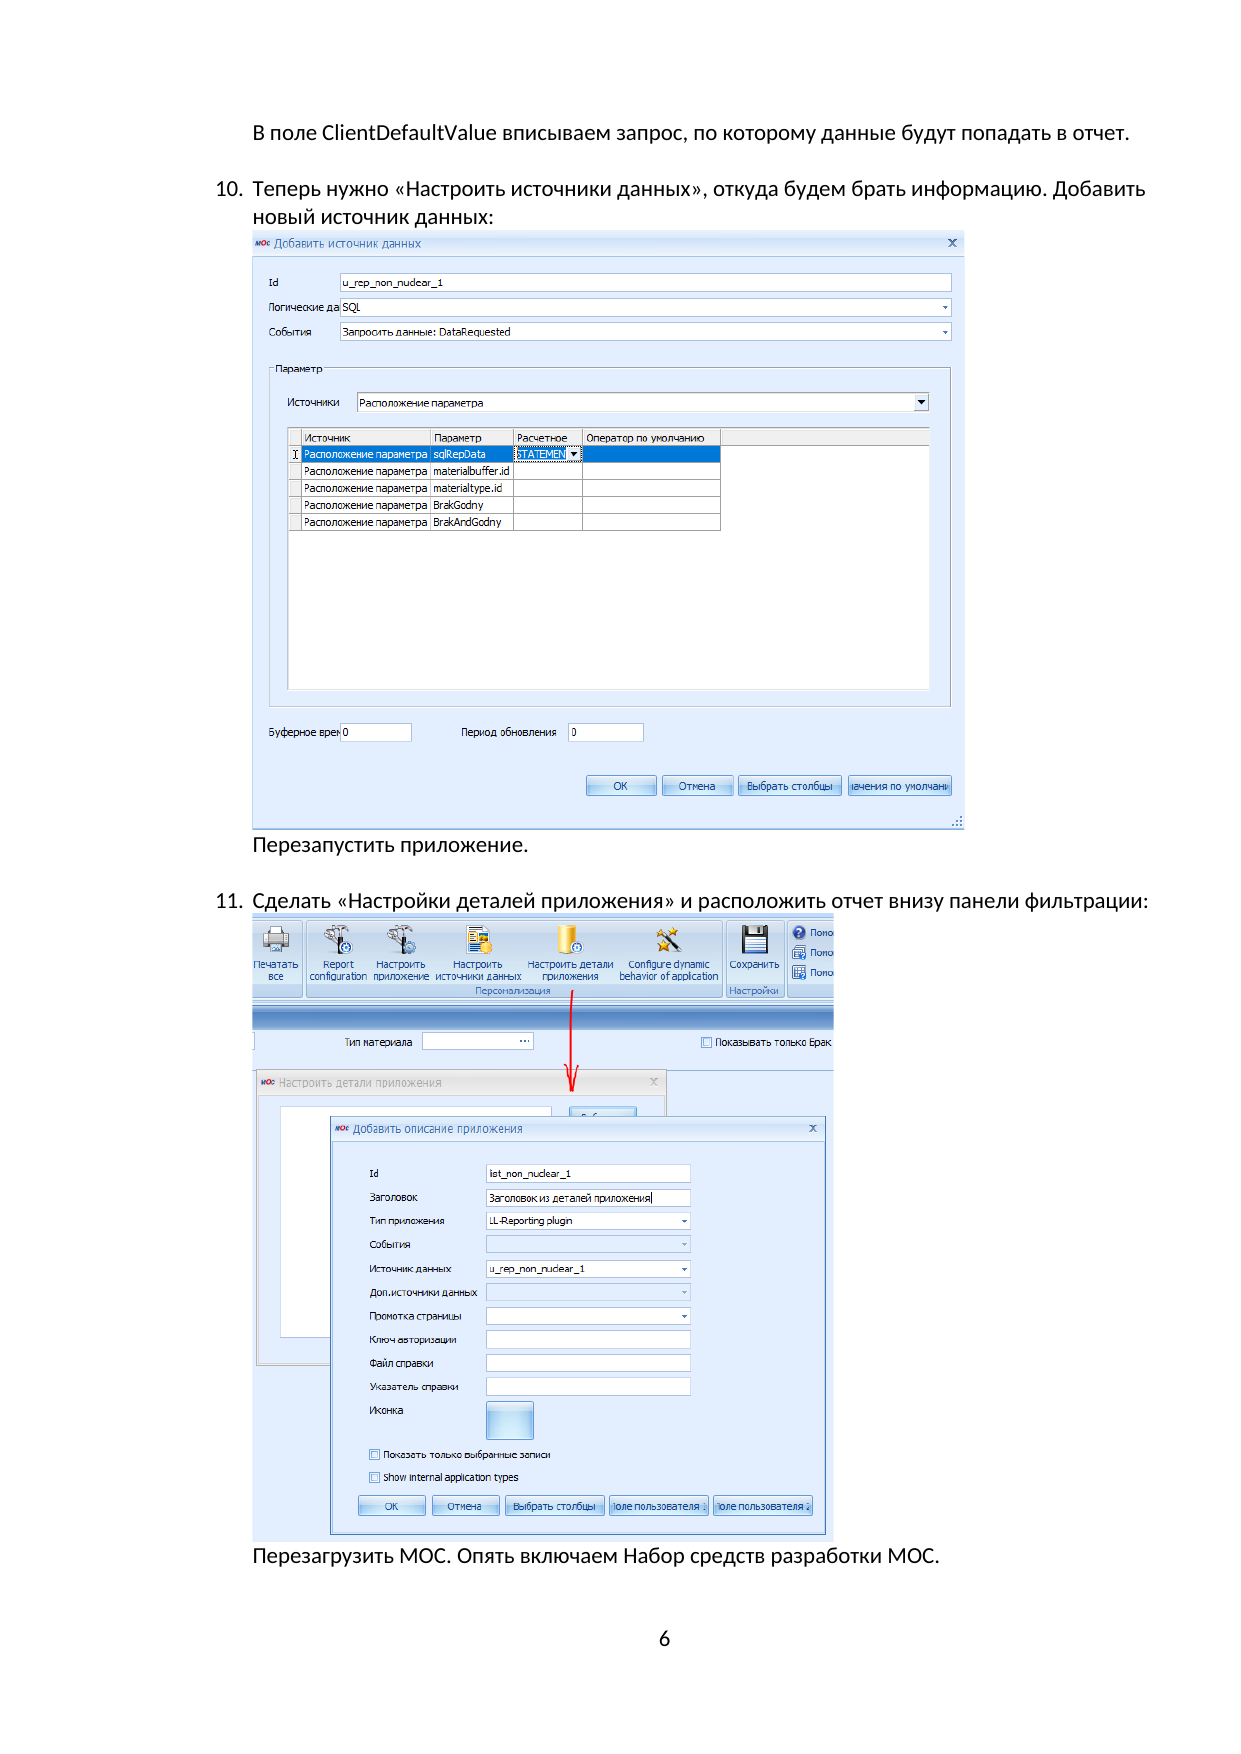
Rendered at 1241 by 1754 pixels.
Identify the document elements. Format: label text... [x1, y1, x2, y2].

picture [252, 913, 834, 1542]
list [215, 118, 1152, 174]
picture [252, 230, 965, 830]
